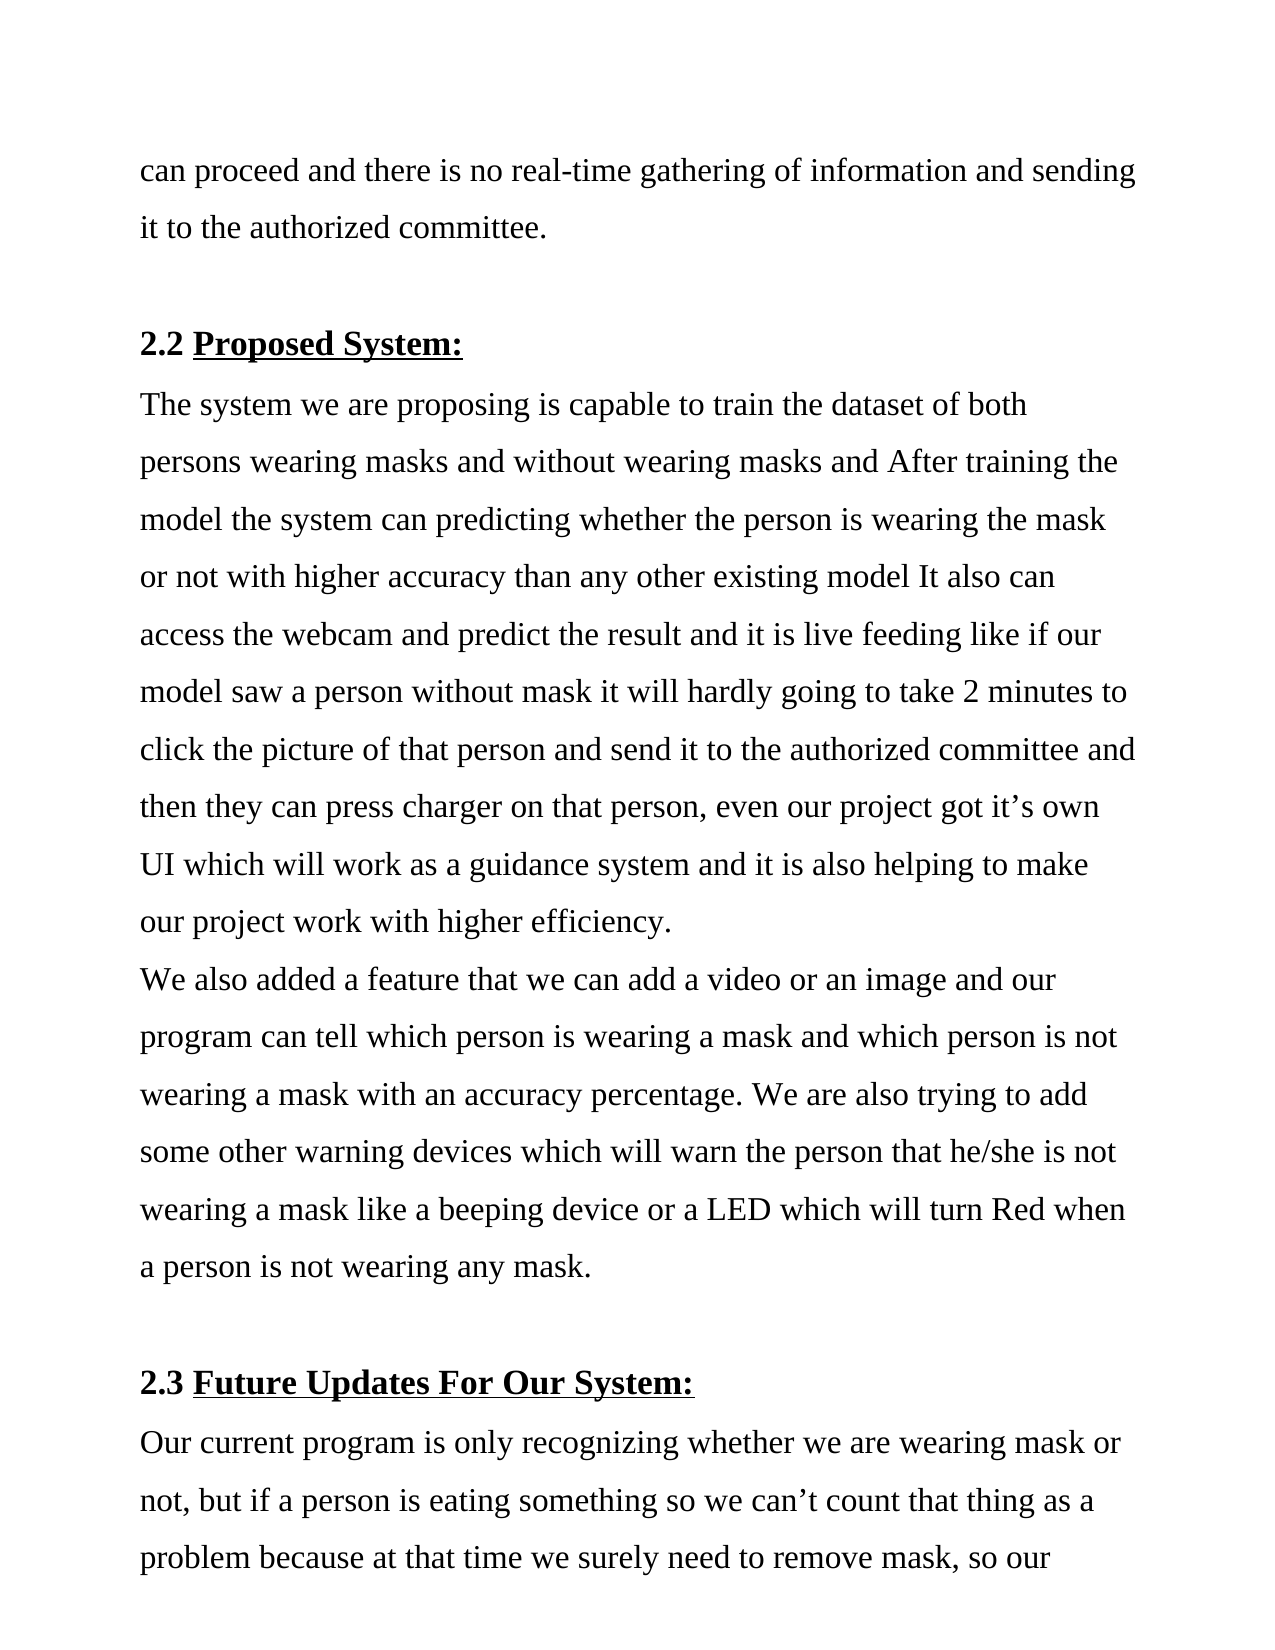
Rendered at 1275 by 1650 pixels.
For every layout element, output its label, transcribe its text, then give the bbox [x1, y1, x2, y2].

text 2.2 Proposed System: [139, 322, 1137, 363]
text 2.3 Future Updates For Our System: [139, 1361, 1137, 1402]
text We also added a feature that we can add a video or an image and our program can tell which person is wearing a mask and which person is not wearing a mask with an accuracy percentage. We are also trying to add some other warning devices which will warn the person that he/she is not wearing a mask like a beeping device or a LED which will turn Red when a person is not wearing any mask. [139, 959, 1137, 1284]
text The system we are proposing is capable to train the dataset of both persons wearing masks and without wearing masks and After training the model the system can predicting whether the person is wearing the mask or not with higher accuracy than any other existing model It also can access the webcam and predict the result and it is live feeding like if our model saw a person without mask it will hardly going to take 2 minutes to click the picture of that person and send it to the authorized committee and then they can press charger on that person, even our project got it’s own UI which will work as a guidance system and it is also helping to make our project work with higher efficiency. [139, 384, 1137, 939]
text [139, 1422, 1137, 1576]
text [139, 150, 1137, 246]
